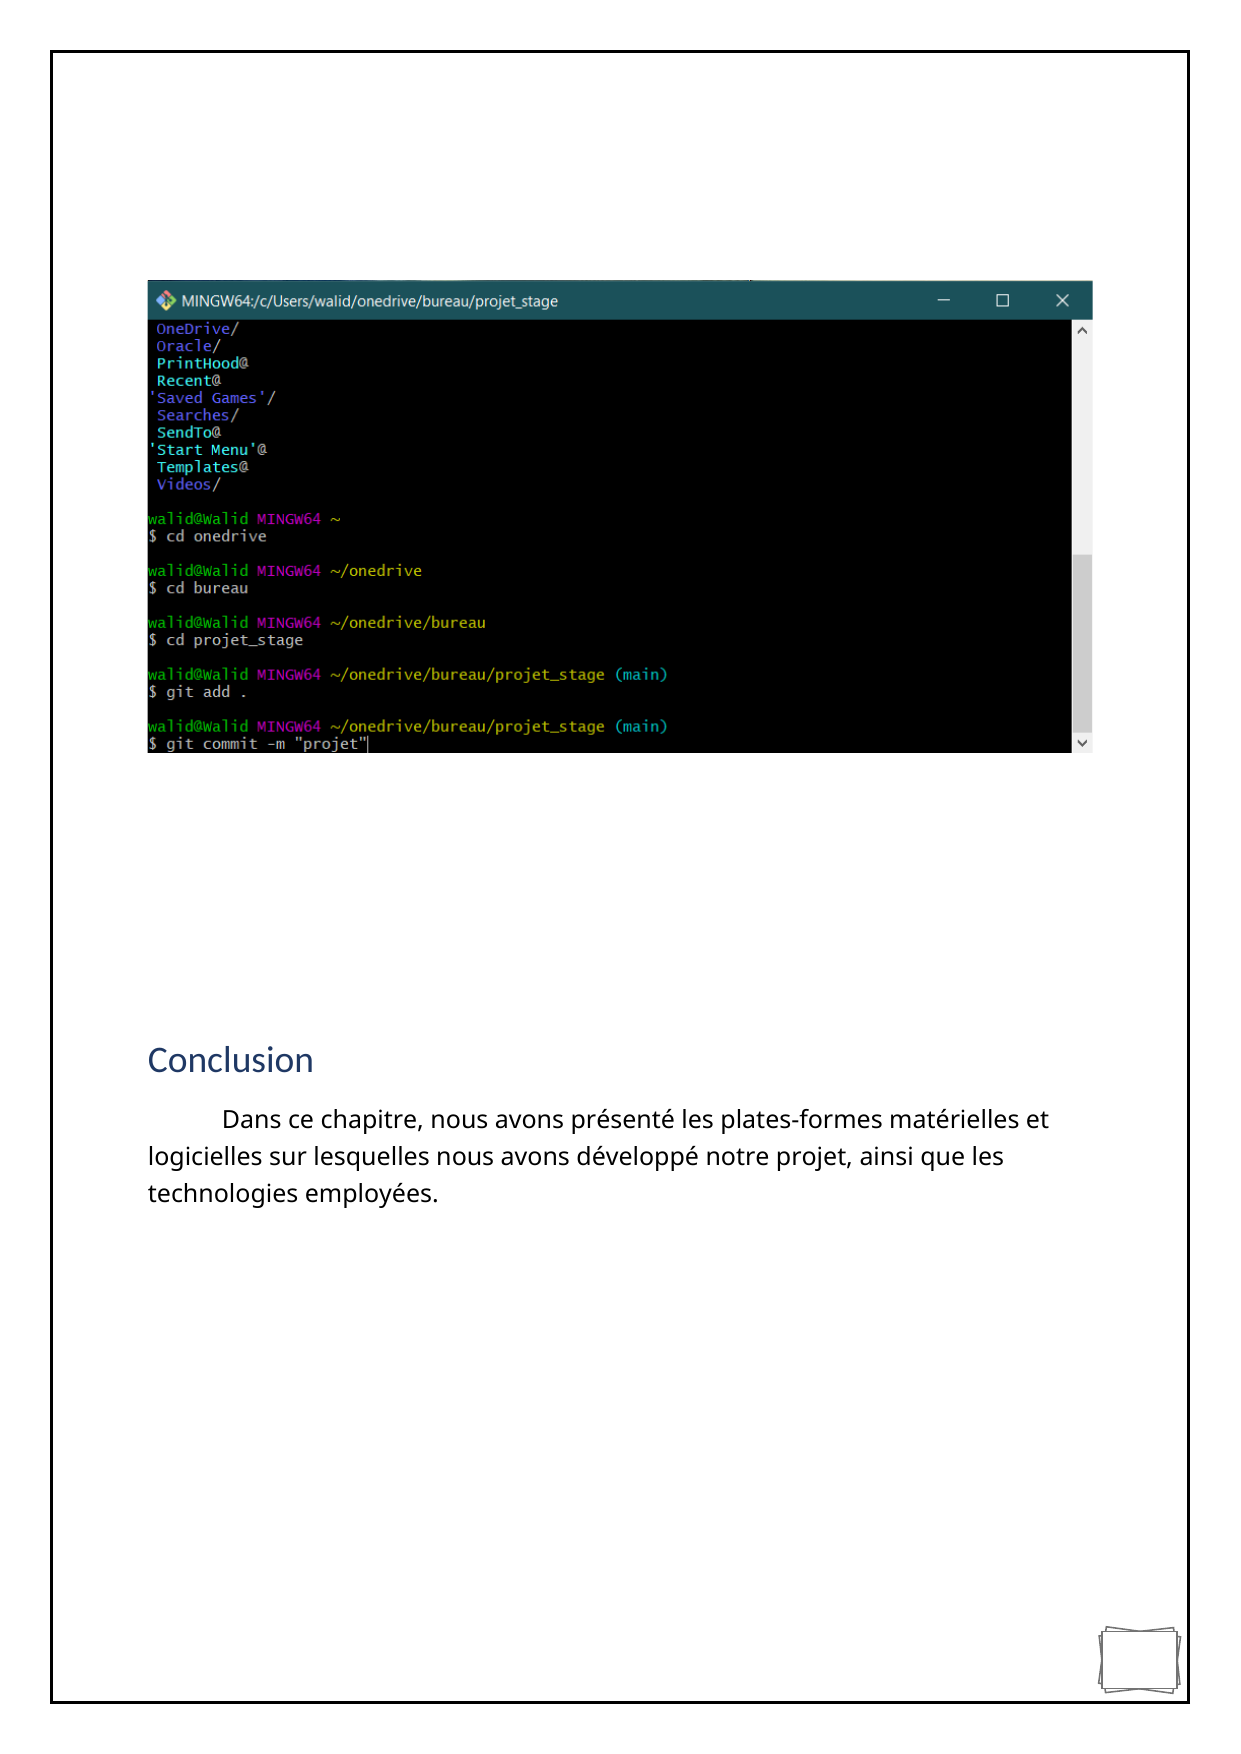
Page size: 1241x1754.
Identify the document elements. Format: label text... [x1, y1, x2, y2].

text Dans ce chapitre, nous avons présenté les plates-formes matérielles et logicielles sur lesquelles nous avons développé notre projet, ainsi que les technologies employées. [148, 1102, 1092, 1209]
picture [147, 280, 1093, 753]
text Conclusion [148, 1036, 1092, 1082]
